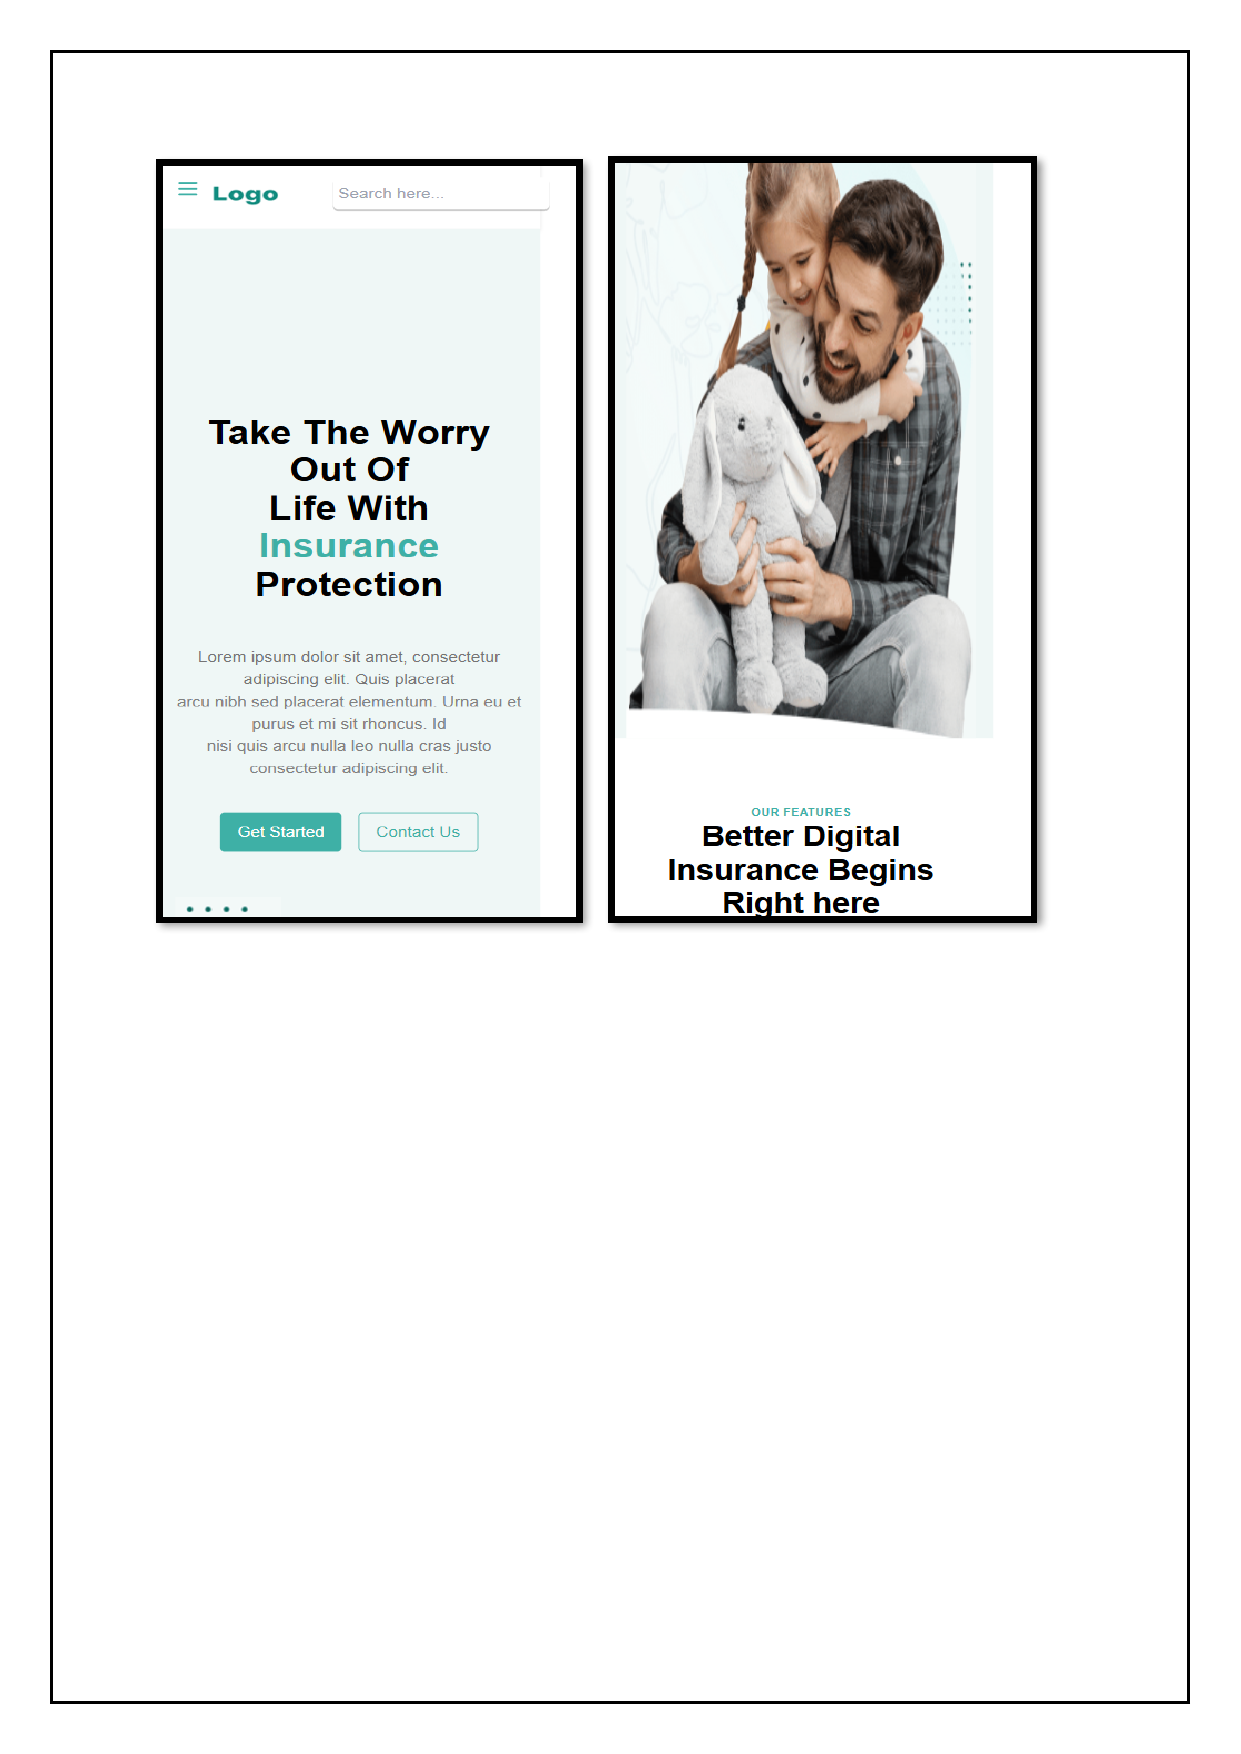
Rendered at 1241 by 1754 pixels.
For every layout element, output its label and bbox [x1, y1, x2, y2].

picture [163, 166, 576, 917]
picture [615, 163, 1031, 916]
